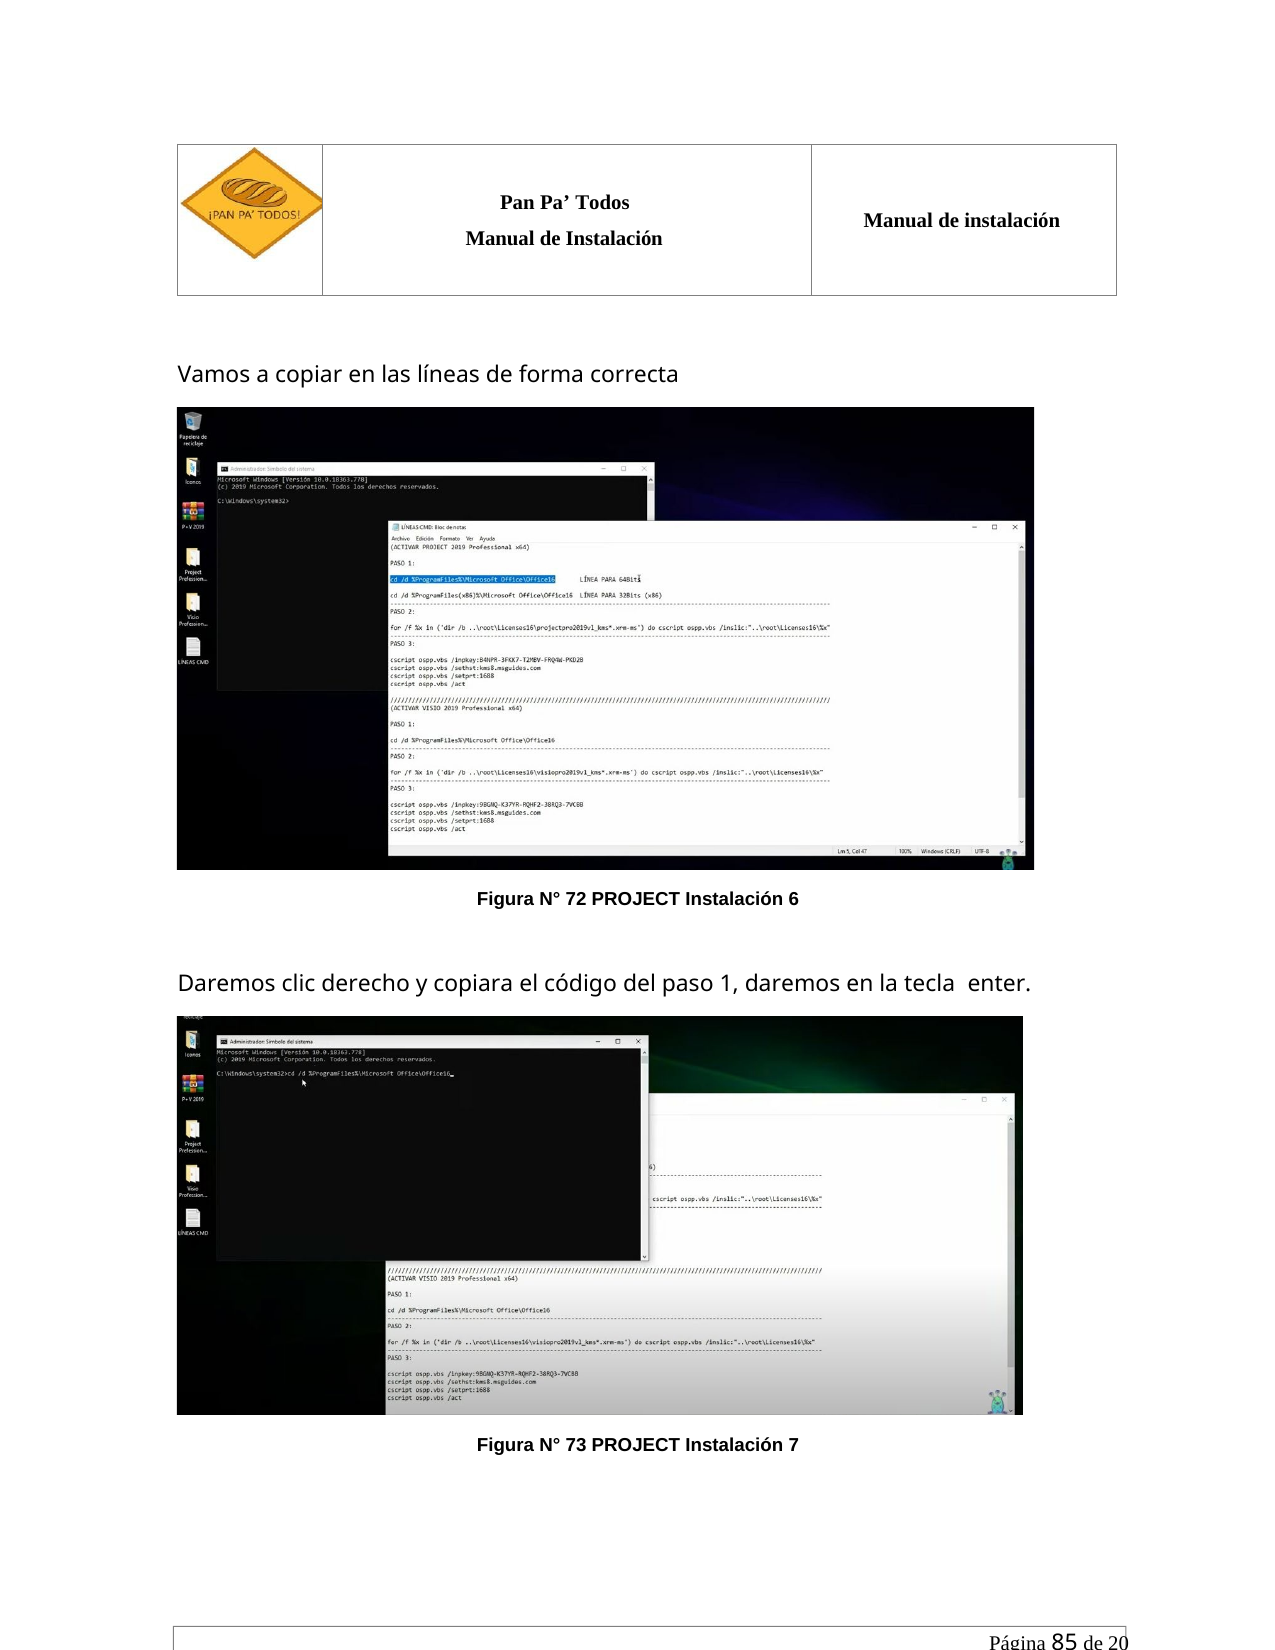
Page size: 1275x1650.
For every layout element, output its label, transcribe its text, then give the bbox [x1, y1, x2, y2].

text Daremos clic derecho y copiara el código del paso 1, daremos en la tecla enter. [177, 967, 1129, 999]
picture [176, 1016, 1023, 1415]
text Vamos a copiar en las líneas de forma correcta [177, 358, 1129, 389]
picture [180, 147, 322, 262]
picture [176, 407, 1035, 870]
